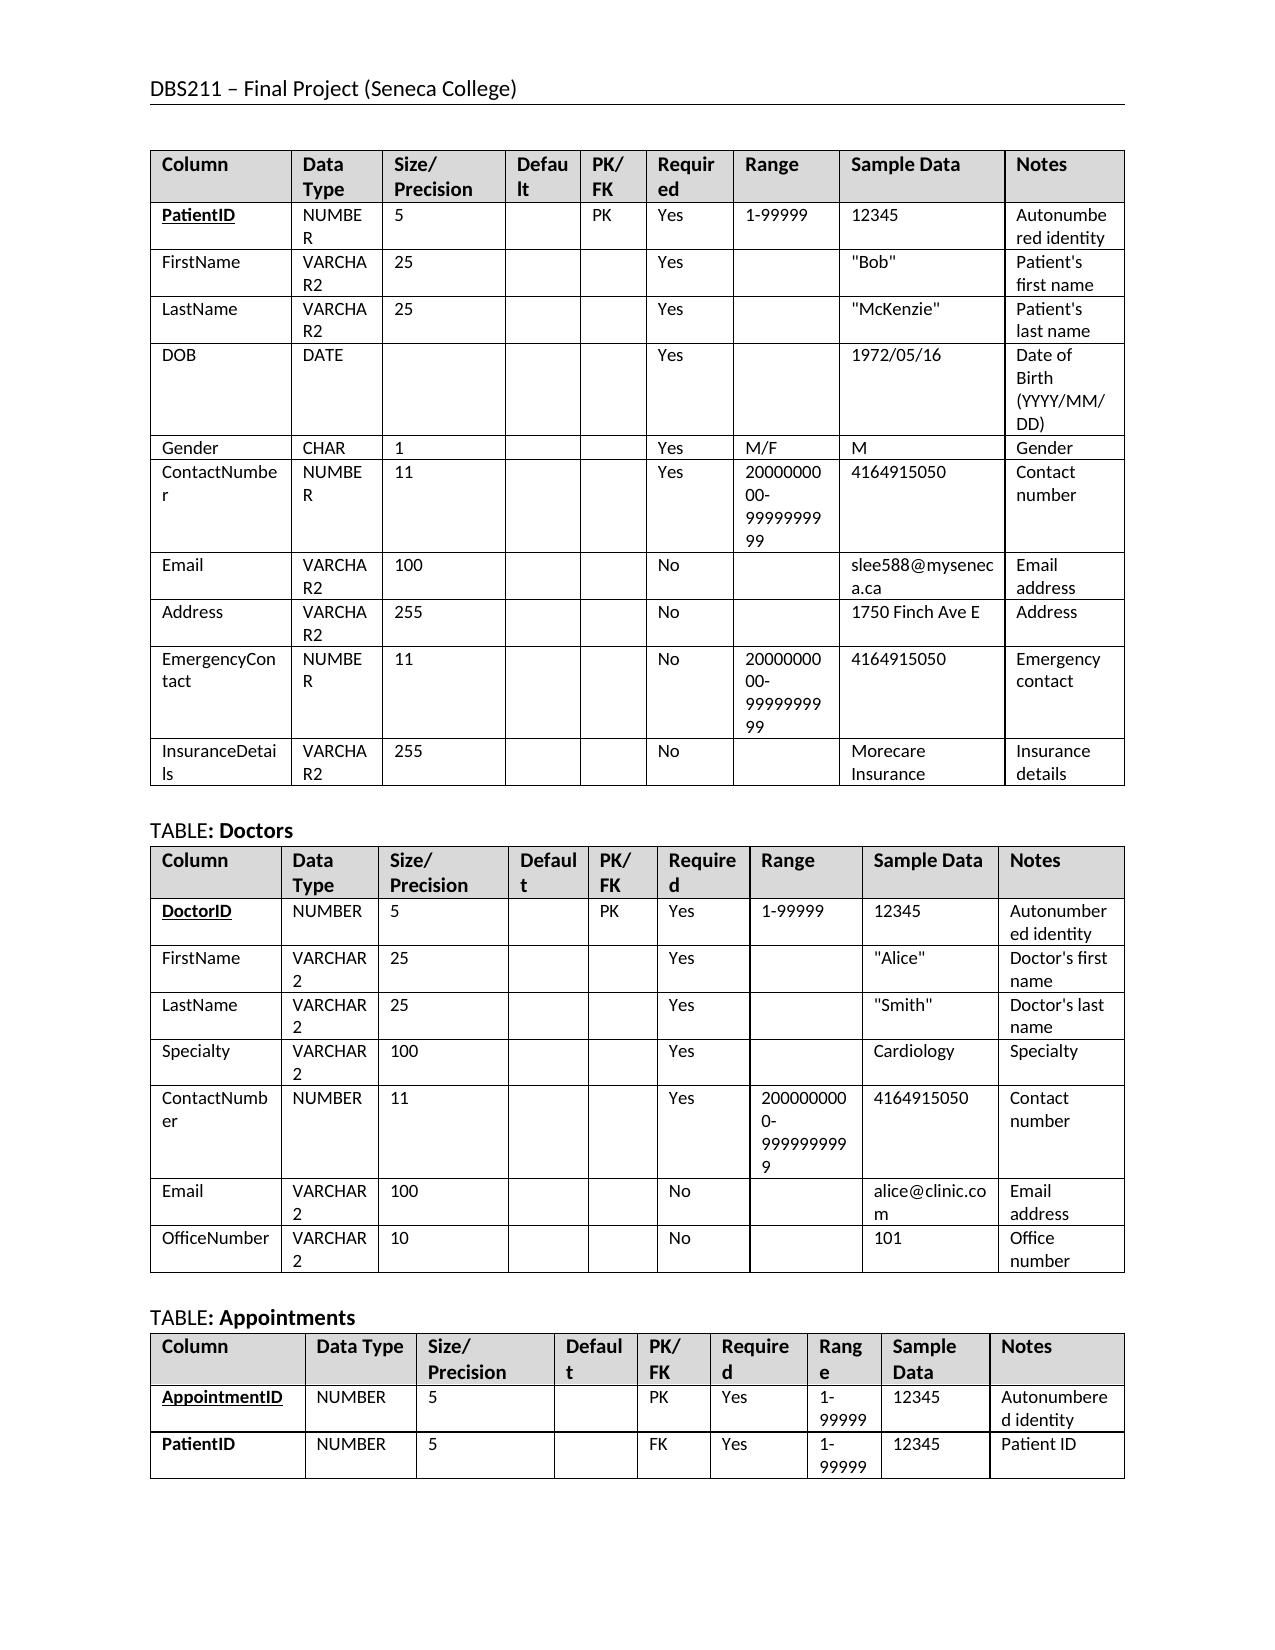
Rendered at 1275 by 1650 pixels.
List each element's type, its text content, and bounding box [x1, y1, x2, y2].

table_cell Address [1006, 600, 1124, 646]
table_cell 1-99999 [808, 1386, 881, 1431]
table_cell 5 [417, 1433, 554, 1478]
table_header Column [151, 1334, 305, 1384]
table_cell 1972/05/16 [840, 344, 1004, 435]
table_header Sample Data [882, 1334, 989, 1384]
table_cell M/F [734, 436, 839, 459]
table_cell VARCHAR2 [292, 553, 382, 599]
table_cell PK [638, 1386, 710, 1431]
table_cell 101 [863, 1226, 998, 1272]
table_cell VARCHAR2 [282, 1226, 378, 1272]
table_cell 12345 [840, 203, 1004, 249]
table_cell 11 [383, 647, 505, 738]
table_header Size/Precision [417, 1334, 554, 1384]
table_cell NUMBER [292, 647, 382, 738]
table_cell FirstName [151, 250, 291, 296]
table_header Default [555, 1334, 637, 1384]
table_cell 5 [383, 203, 505, 249]
table_cell Cardiology [863, 1040, 998, 1085]
table_cell [506, 553, 580, 599]
table_cell 25 [383, 297, 505, 342]
table_cell alice@clinic.com [863, 1179, 998, 1225]
table_cell Autonumbered identity [1006, 203, 1124, 249]
table_cell 2000000000-9999999999 [734, 460, 839, 552]
table_cell Specialty [999, 1040, 1124, 1085]
table_cell LastName [151, 297, 291, 342]
table_cell 25 [379, 946, 508, 992]
table_cell [581, 344, 646, 435]
table_cell 5 [379, 899, 508, 945]
table_cell 100 [383, 553, 505, 599]
table_cell 1750 Finch Ave E [840, 600, 1004, 646]
table_cell 100 [379, 1179, 508, 1225]
table_cell No [647, 600, 733, 646]
table_cell No [658, 1179, 749, 1225]
table_cell Insurance details [1006, 739, 1124, 785]
text TABLE: Appointments [150, 1303, 1125, 1331]
table_cell 10 [379, 1226, 508, 1272]
table_cell ContactNumber [151, 460, 291, 552]
table_cell [506, 344, 580, 435]
table_header PK/FK [589, 847, 657, 898]
table_cell [509, 1226, 588, 1272]
table_cell 5 [417, 1386, 554, 1431]
table_cell PatientID [151, 1433, 305, 1478]
table_cell 2000000000-9999999999 [734, 647, 839, 738]
table_cell 1-99999 [734, 203, 839, 249]
table_cell No [647, 647, 733, 738]
table_cell VARCHAR2 [292, 297, 382, 342]
table_cell 11 [379, 1086, 508, 1178]
table_cell [555, 1386, 637, 1431]
table_header Notes [999, 847, 1124, 898]
table_cell LastName [151, 993, 281, 1038]
table_header Required [711, 1334, 807, 1384]
table_header Data Type [282, 847, 378, 898]
table_cell CHAR [292, 436, 382, 459]
table_cell 100 [379, 1040, 508, 1085]
table_cell EmergencyContact [151, 647, 291, 738]
table_cell Yes [647, 436, 733, 459]
table_cell VARCHAR2 [292, 250, 382, 296]
table_cell Emergency contact [1006, 647, 1124, 738]
table_cell InsuranceDetails [151, 739, 291, 785]
table_cell [734, 739, 839, 785]
table_cell FirstName [151, 946, 281, 992]
table_cell Yes [658, 1040, 749, 1085]
table_cell 25 [379, 993, 508, 1038]
table_cell Yes [658, 1086, 749, 1178]
table_cell 25 [383, 250, 505, 296]
table_cell Contact number [1006, 460, 1124, 552]
table_cell [734, 250, 839, 296]
table_cell [589, 946, 657, 992]
table_cell VARCHAR2 [282, 1179, 378, 1225]
table_cell Yes [711, 1386, 807, 1431]
table_cell [506, 250, 580, 296]
table_cell [734, 297, 839, 342]
table_cell 1-99999 [808, 1433, 881, 1478]
table_cell VARCHAR2 [282, 946, 378, 992]
table_cell [506, 600, 580, 646]
table_cell Morecare Insurance [840, 739, 1004, 785]
table_cell [751, 1040, 862, 1085]
table_cell "Bob" [840, 250, 1004, 296]
table_cell NUMBER [292, 460, 382, 552]
table_cell [581, 647, 646, 738]
table_header Range [734, 151, 839, 202]
table_cell Yes [658, 899, 749, 945]
table_cell [509, 1086, 588, 1178]
table_header Size/Precision [379, 847, 508, 898]
table_header PK/FK [638, 1334, 710, 1384]
table_cell NUMBER [306, 1433, 416, 1478]
table_cell [751, 946, 862, 992]
table_cell Email [151, 1179, 281, 1225]
table_cell [506, 203, 580, 249]
table_cell No [658, 1226, 749, 1272]
table_cell [751, 1226, 862, 1272]
table_header Notes [1006, 151, 1124, 202]
table_cell Specialty [151, 1040, 281, 1085]
text TABLE: Doctors [150, 816, 1125, 844]
table_cell slee588@myseneca.ca [840, 553, 1004, 599]
table_cell Yes [647, 344, 733, 435]
table_cell [509, 1040, 588, 1085]
table_cell [509, 993, 588, 1038]
table_cell [589, 1226, 657, 1272]
table_cell [509, 946, 588, 992]
table_cell Yes [647, 460, 733, 552]
table_cell ContactNumber [151, 1086, 281, 1178]
table_header Required [658, 847, 749, 898]
table_cell [506, 297, 580, 342]
table_cell Yes [647, 250, 733, 296]
table_cell NUMBER [282, 1086, 378, 1178]
table_cell PK [589, 899, 657, 945]
table_cell Patient's last name [1006, 297, 1124, 342]
table_cell Gender [1006, 436, 1124, 459]
table_cell "Smith" [863, 993, 998, 1038]
table_cell 2000000000-9999999999 [751, 1086, 862, 1178]
table_cell Doctor's last name [999, 993, 1124, 1038]
table_cell VARCHAR2 [292, 739, 382, 785]
table_cell [734, 600, 839, 646]
table_header Size/Precision [383, 151, 505, 202]
table_header Column [151, 151, 291, 202]
table_cell [581, 436, 646, 459]
table_header Required [647, 151, 733, 202]
table_header Notes [991, 1334, 1124, 1384]
table_cell [383, 344, 505, 435]
table_cell NUMBER [282, 899, 378, 945]
table_header Range [808, 1334, 881, 1384]
table_cell [581, 250, 646, 296]
table_cell Patient ID [991, 1433, 1124, 1478]
table_cell 12345 [882, 1386, 989, 1431]
table_cell Autonumbered identity [999, 899, 1124, 945]
table_cell VARCHAR2 [292, 600, 382, 646]
table_cell 255 [383, 600, 505, 646]
table_cell Email address [999, 1179, 1124, 1225]
table_cell DoctorID [151, 899, 281, 945]
table_cell [581, 553, 646, 599]
table_cell [555, 1433, 637, 1478]
table_header Column [151, 847, 281, 898]
table_cell [506, 436, 580, 459]
table_cell 255 [383, 739, 505, 785]
table_cell "Alice" [863, 946, 998, 992]
table_cell [589, 993, 657, 1038]
table_cell 1-99999 [751, 899, 862, 945]
table_cell [581, 460, 646, 552]
table_cell [734, 344, 839, 435]
table_cell PatientID [151, 203, 291, 249]
table_cell OfficeNumber [151, 1226, 281, 1272]
table_cell 1 [383, 436, 505, 459]
table_header PK/FK [581, 151, 646, 202]
table_cell Date of Birth (YYYY/MM/DD) [1006, 344, 1124, 435]
table_cell [581, 739, 646, 785]
table_cell "McKenzie" [840, 297, 1004, 342]
table_cell Yes [647, 297, 733, 342]
table_cell [581, 600, 646, 646]
table_cell Email [151, 553, 291, 599]
table_cell Yes [658, 946, 749, 992]
table_cell 4164915050 [863, 1086, 998, 1178]
table_header Range [751, 847, 862, 898]
table_cell [589, 1040, 657, 1085]
table_cell Gender [151, 436, 291, 459]
table_cell [581, 297, 646, 342]
table_cell FK [638, 1433, 710, 1478]
table_header Sample Data [840, 151, 1004, 202]
table_cell 12345 [863, 899, 998, 945]
table_cell 4164915050 [840, 647, 1004, 738]
table_cell [509, 899, 588, 945]
table_cell Autonumbered identity [991, 1386, 1124, 1431]
table_cell 12345 [882, 1433, 989, 1478]
table_cell [509, 1179, 588, 1225]
table_cell 11 [383, 460, 505, 552]
table_cell Yes [711, 1433, 807, 1478]
table_cell Patient's first name [1006, 250, 1124, 296]
table_cell Office number [999, 1226, 1124, 1272]
table_cell VARCHAR2 [282, 993, 378, 1038]
table_cell No [647, 739, 733, 785]
table_cell NUMBER [306, 1386, 416, 1431]
table_cell Email address [1006, 553, 1124, 599]
table_cell No [647, 553, 733, 599]
table_cell DOB [151, 344, 291, 435]
table_cell M [840, 436, 1004, 459]
table_cell [506, 460, 580, 552]
table_header Default [509, 847, 588, 898]
table_header Data Type [306, 1334, 416, 1384]
table_cell Doctor's first name [999, 946, 1124, 992]
table_cell [751, 1179, 862, 1225]
table_cell [589, 1179, 657, 1225]
table_header Sample Data [863, 847, 998, 898]
table_cell [751, 993, 862, 1038]
table_cell Yes [658, 993, 749, 1038]
table_header Default [506, 151, 580, 202]
table_cell AppointmentID [151, 1386, 305, 1431]
table_cell DATE [292, 344, 382, 435]
table_cell Yes [647, 203, 733, 249]
table_cell [734, 553, 839, 599]
table_cell [506, 647, 580, 738]
table_cell 4164915050 [840, 460, 1004, 552]
table_cell Address [151, 600, 291, 646]
table_cell VARCHAR2 [282, 1040, 378, 1085]
table_cell Contact number [999, 1086, 1124, 1178]
table_cell NUMBER [292, 203, 382, 249]
table_cell [506, 739, 580, 785]
table_cell [589, 1086, 657, 1178]
table_header Data Type [292, 151, 382, 202]
table_cell PK [581, 203, 646, 249]
